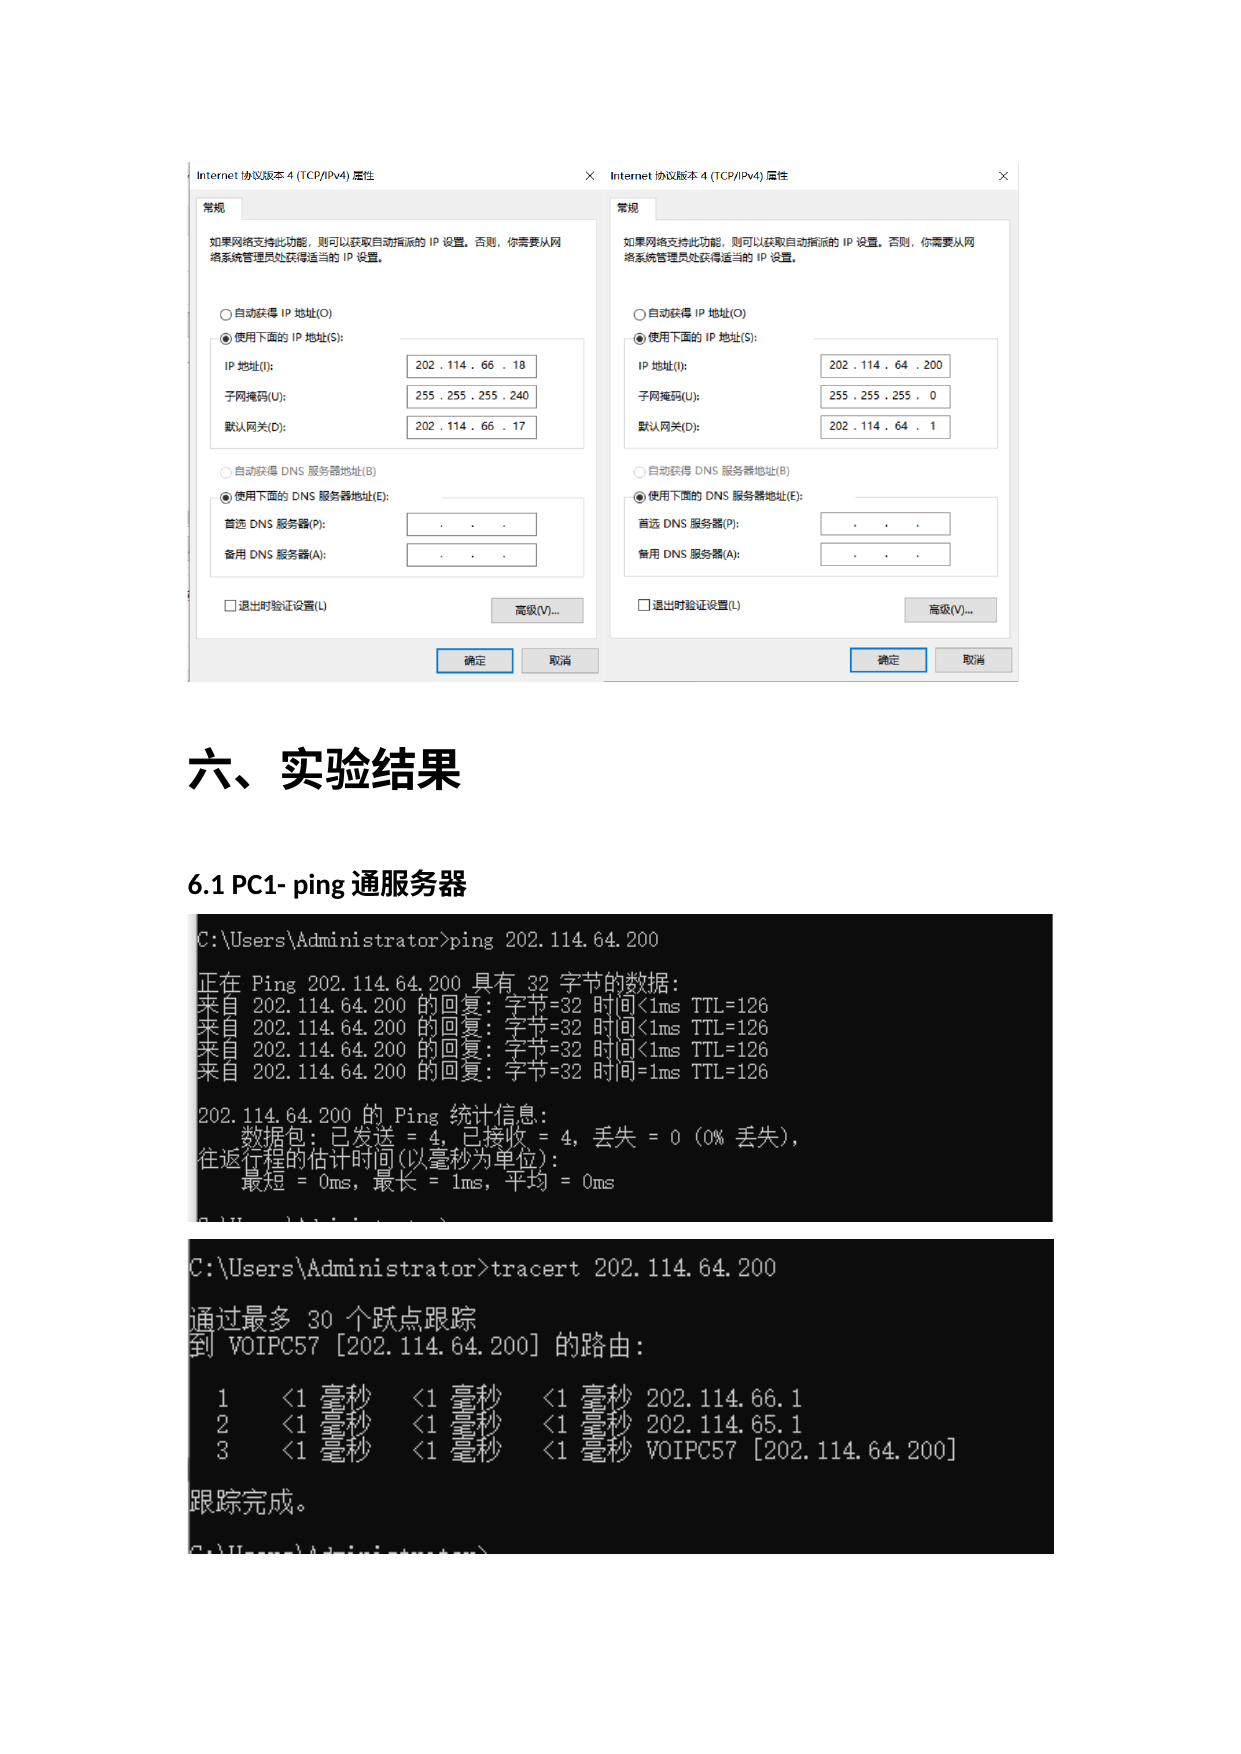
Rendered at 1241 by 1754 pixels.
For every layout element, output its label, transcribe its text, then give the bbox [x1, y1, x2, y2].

subtitle 六、实验结果 [187, 717, 1053, 815]
text 6.1 PC1- ping通服务器 [187, 849, 1053, 914]
picture [187, 914, 1053, 1222]
picture [187, 1239, 1054, 1554]
picture [187, 162, 1019, 682]
